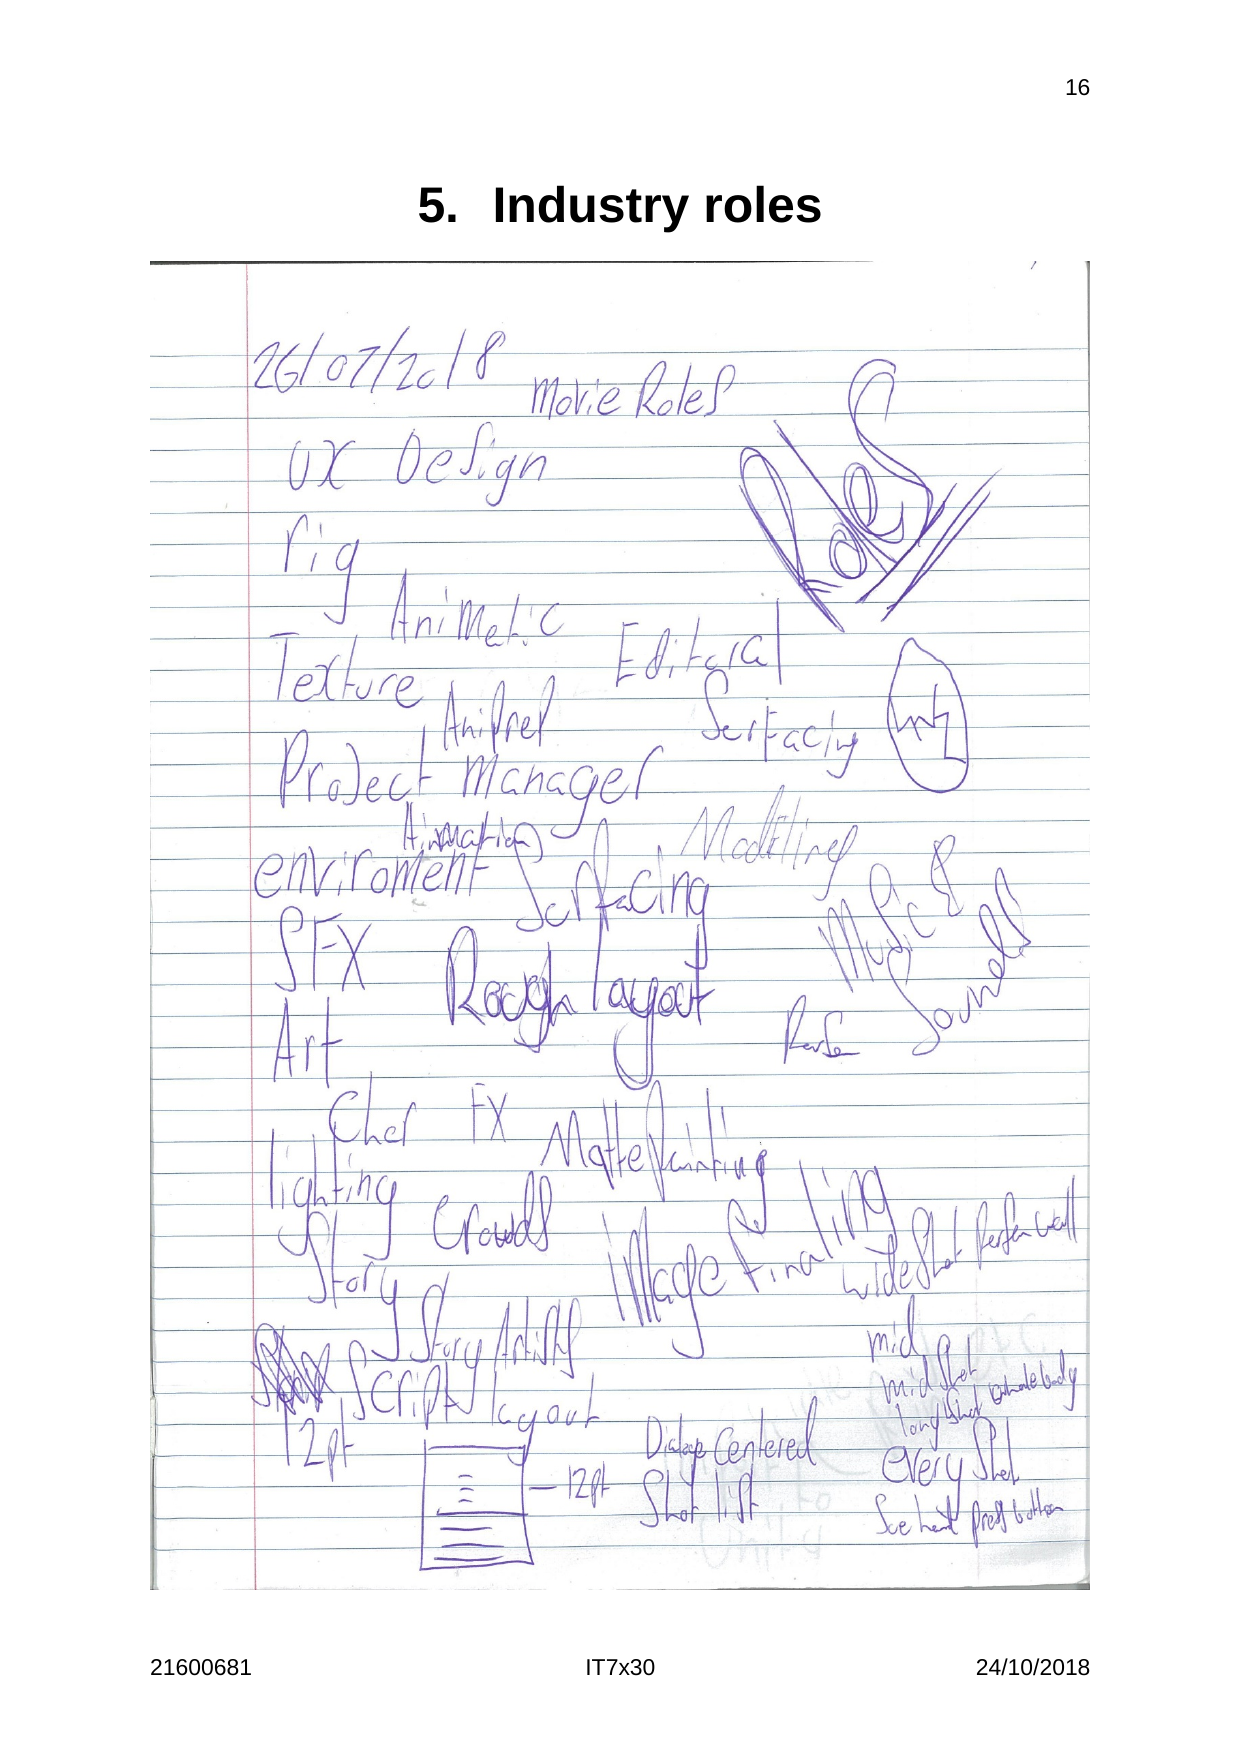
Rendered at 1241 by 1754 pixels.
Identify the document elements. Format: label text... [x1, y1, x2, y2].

subtitle Industry roles [150, 175, 1090, 232]
picture [150, 261, 1090, 1590]
